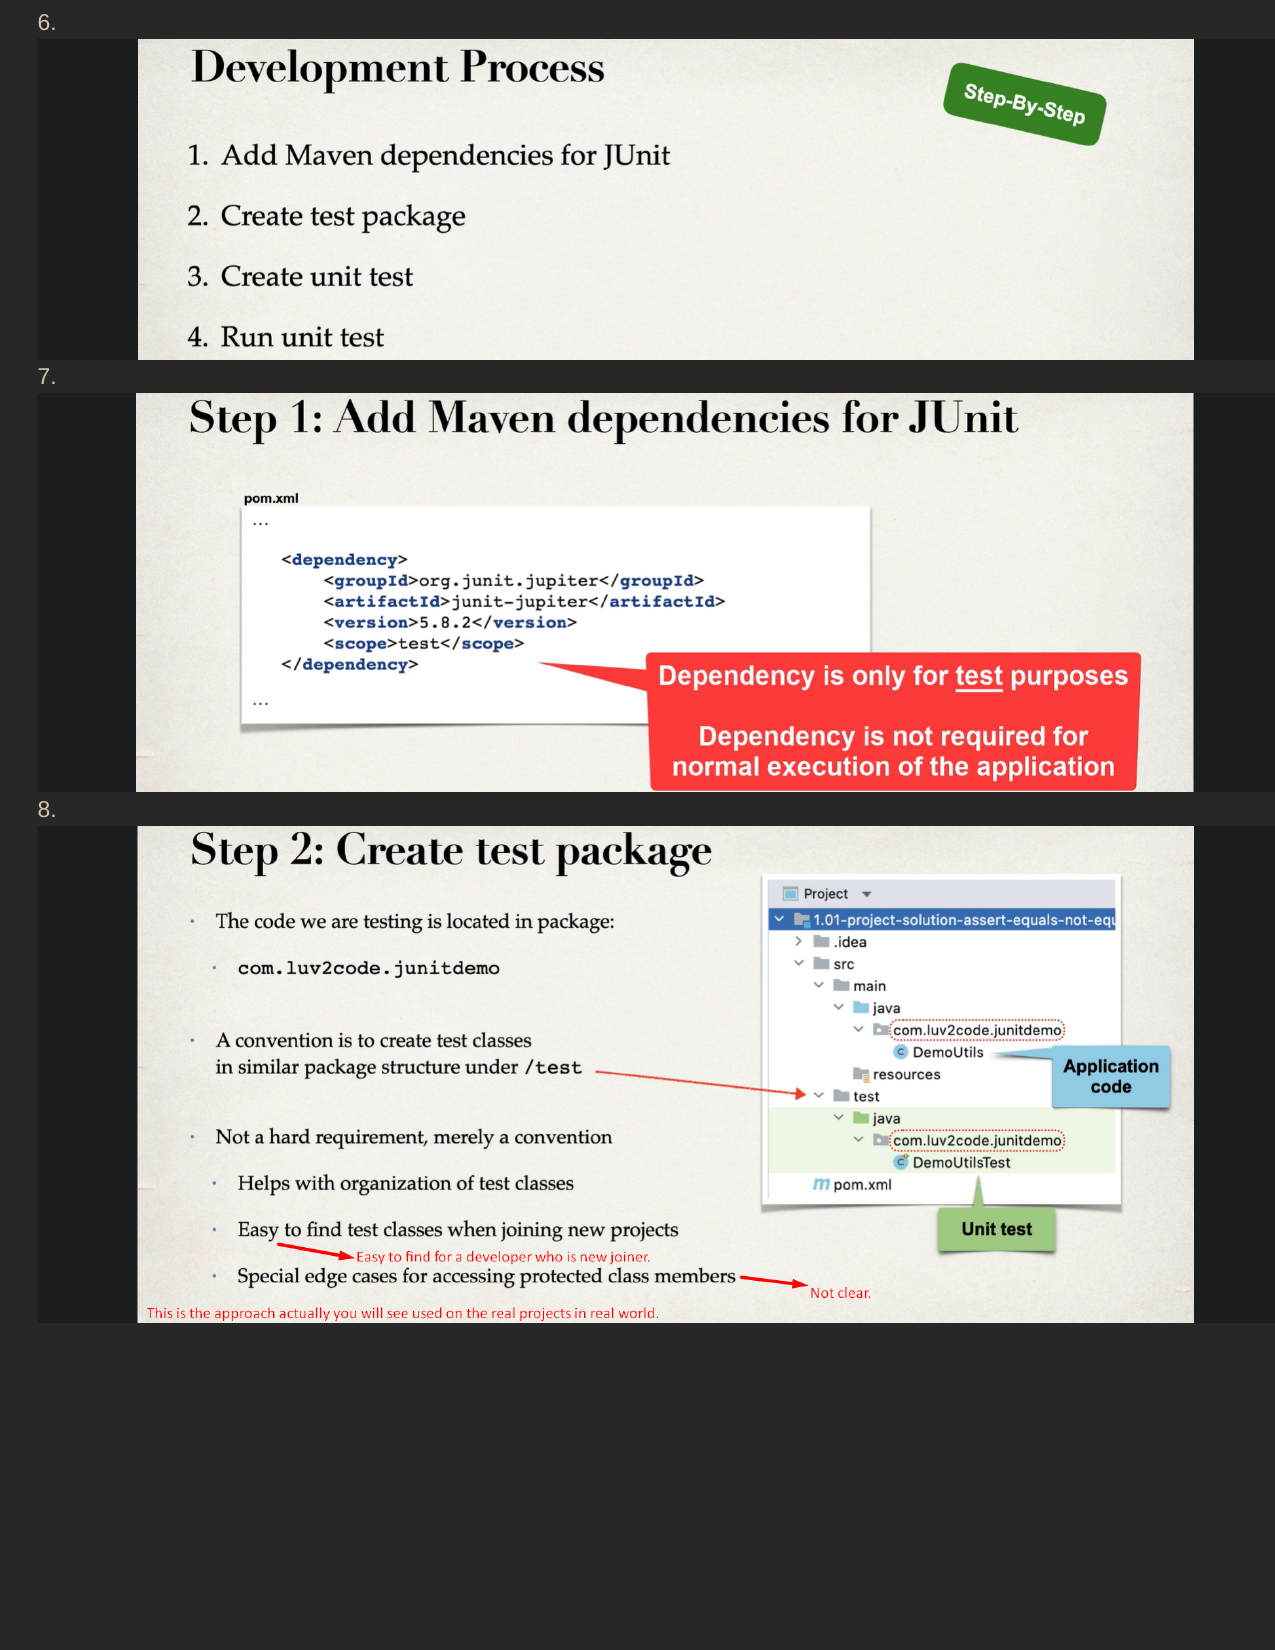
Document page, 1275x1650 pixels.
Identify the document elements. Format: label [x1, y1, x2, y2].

picture [37, 393, 1275, 792]
picture [37, 39, 1275, 360]
picture [37, 826, 1275, 1323]
